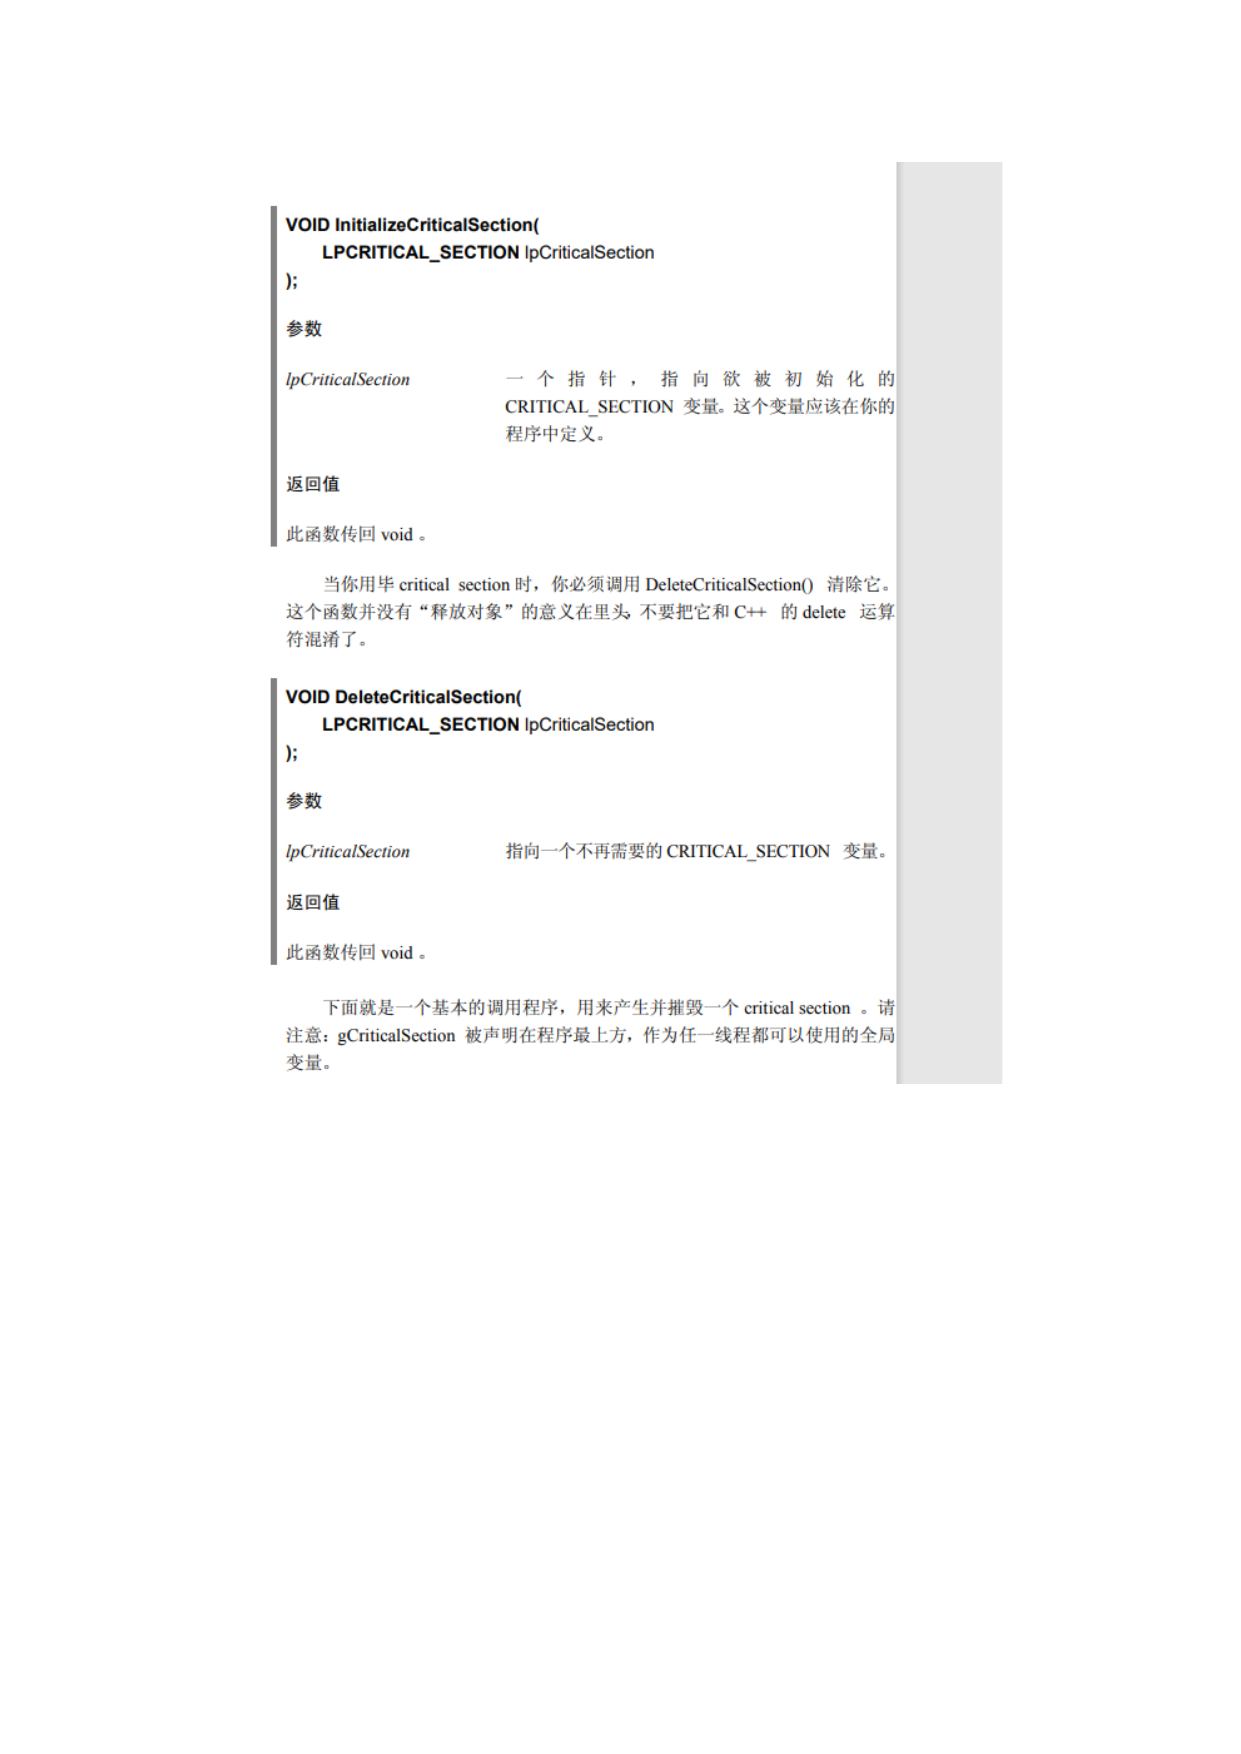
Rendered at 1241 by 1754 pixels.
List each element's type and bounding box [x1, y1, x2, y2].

picture [187, 162, 1003, 1084]
